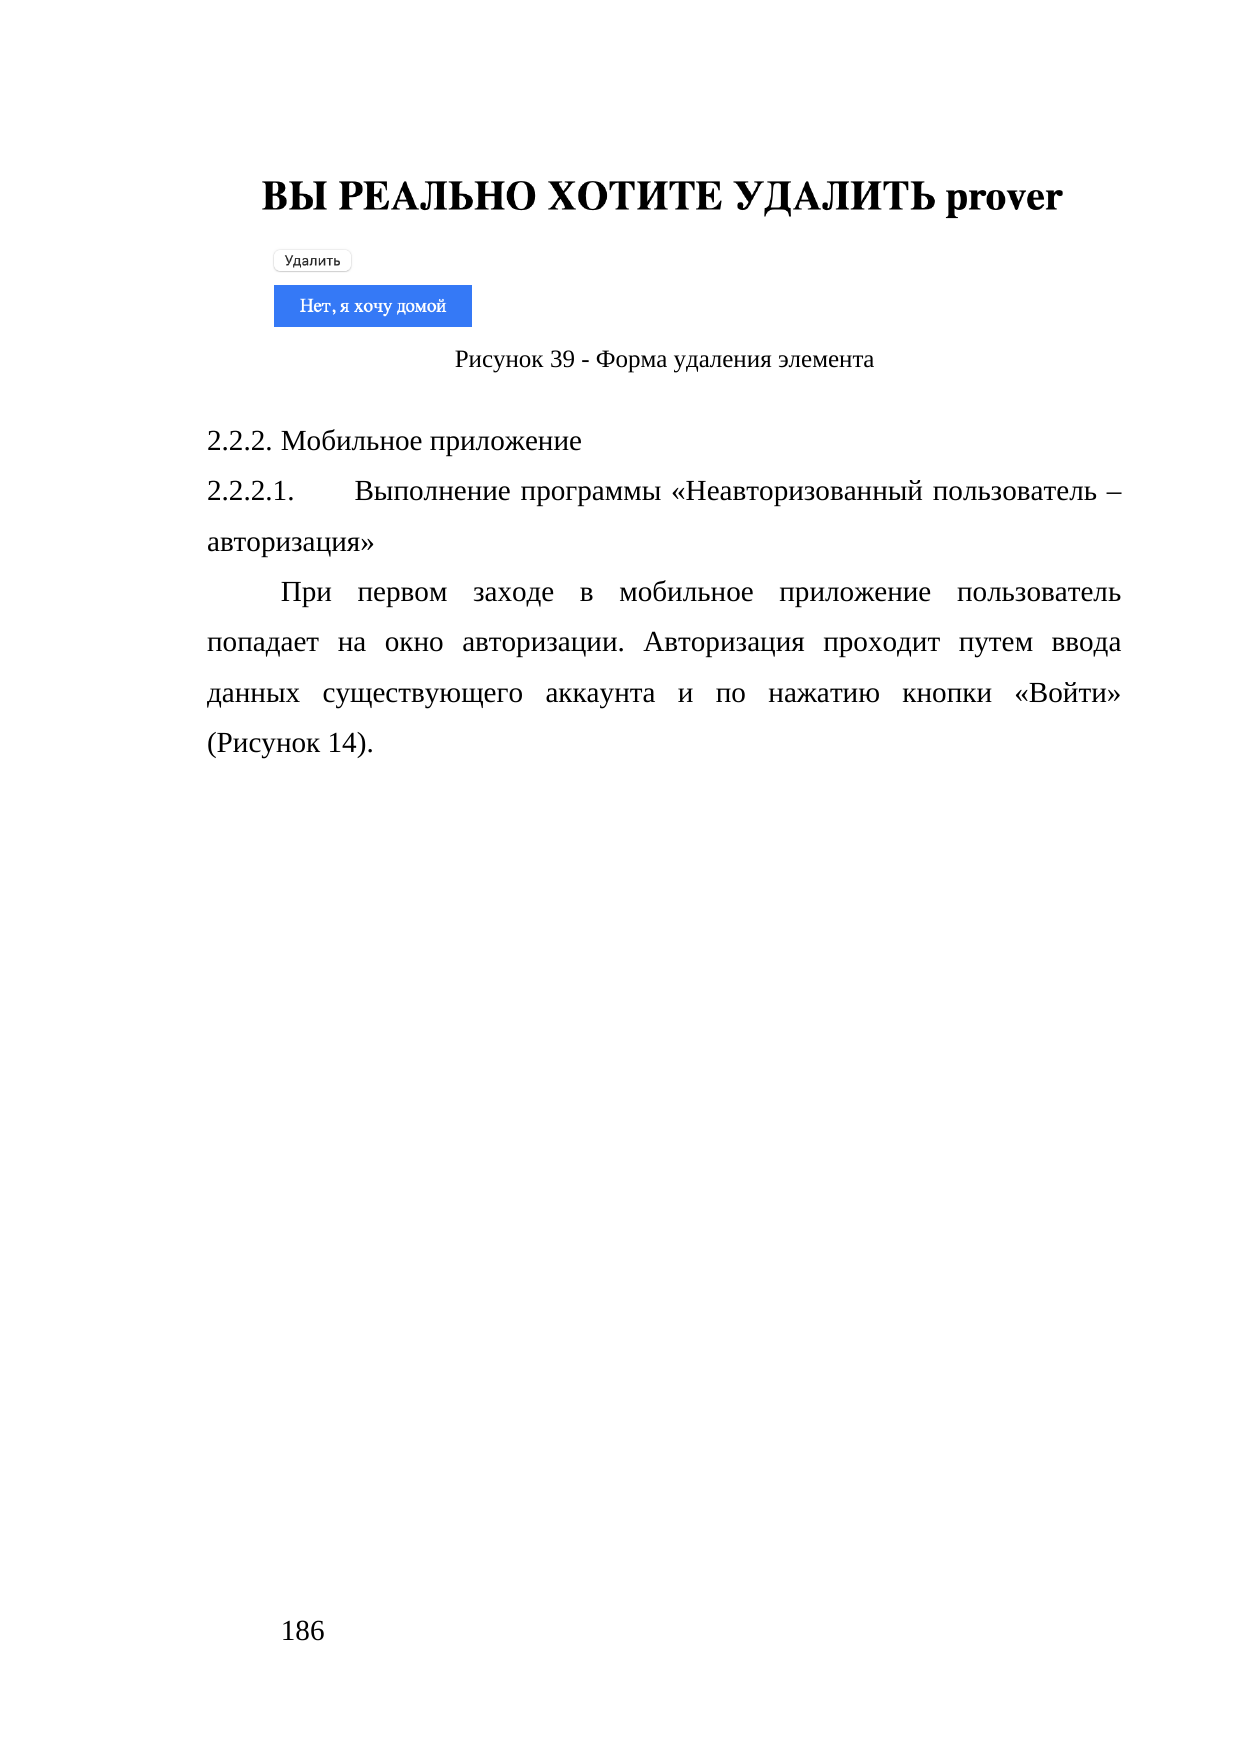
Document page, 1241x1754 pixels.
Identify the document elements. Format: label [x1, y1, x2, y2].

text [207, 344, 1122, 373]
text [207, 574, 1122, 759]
picture [251, 147, 1078, 345]
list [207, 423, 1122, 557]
